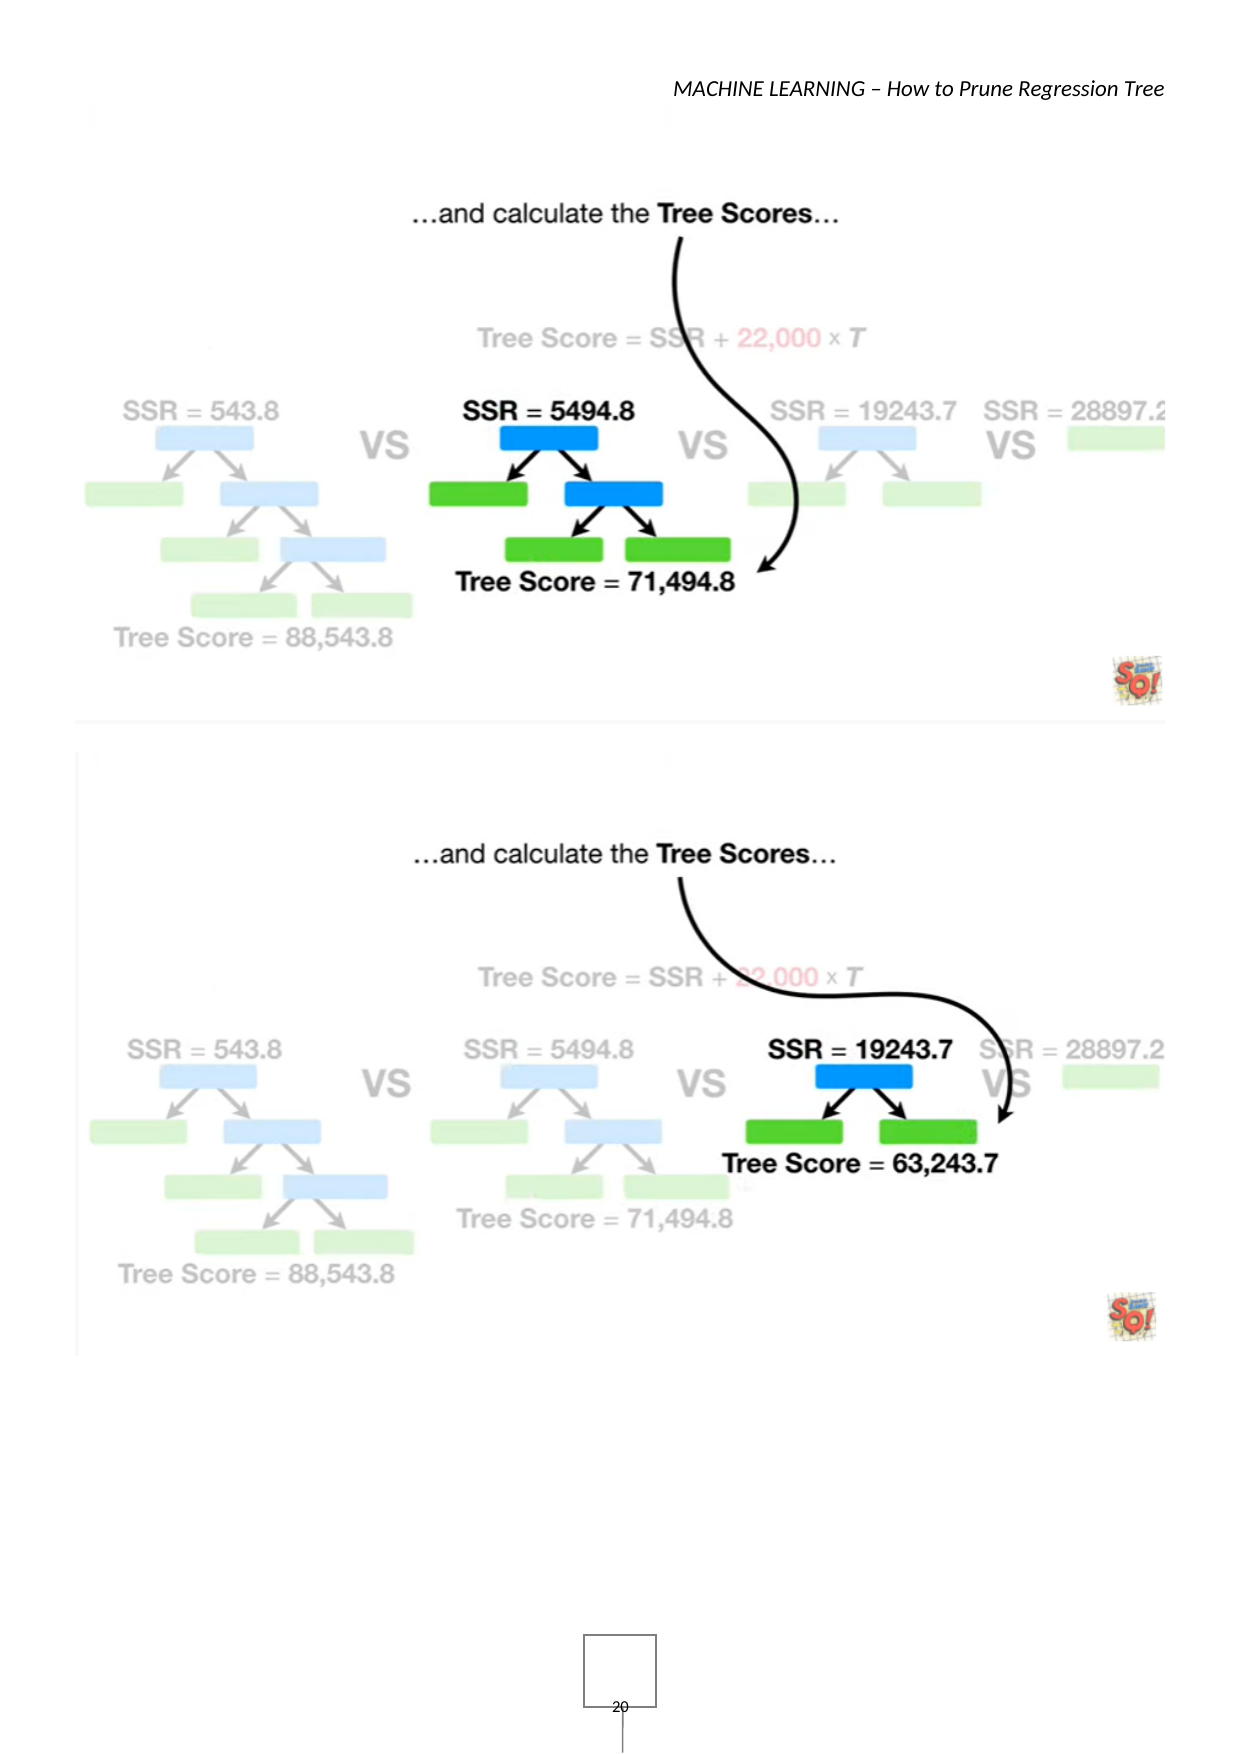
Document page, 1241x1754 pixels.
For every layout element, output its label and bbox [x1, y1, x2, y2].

picture [75, 752, 1166, 1356]
picture [75, 101, 1166, 724]
